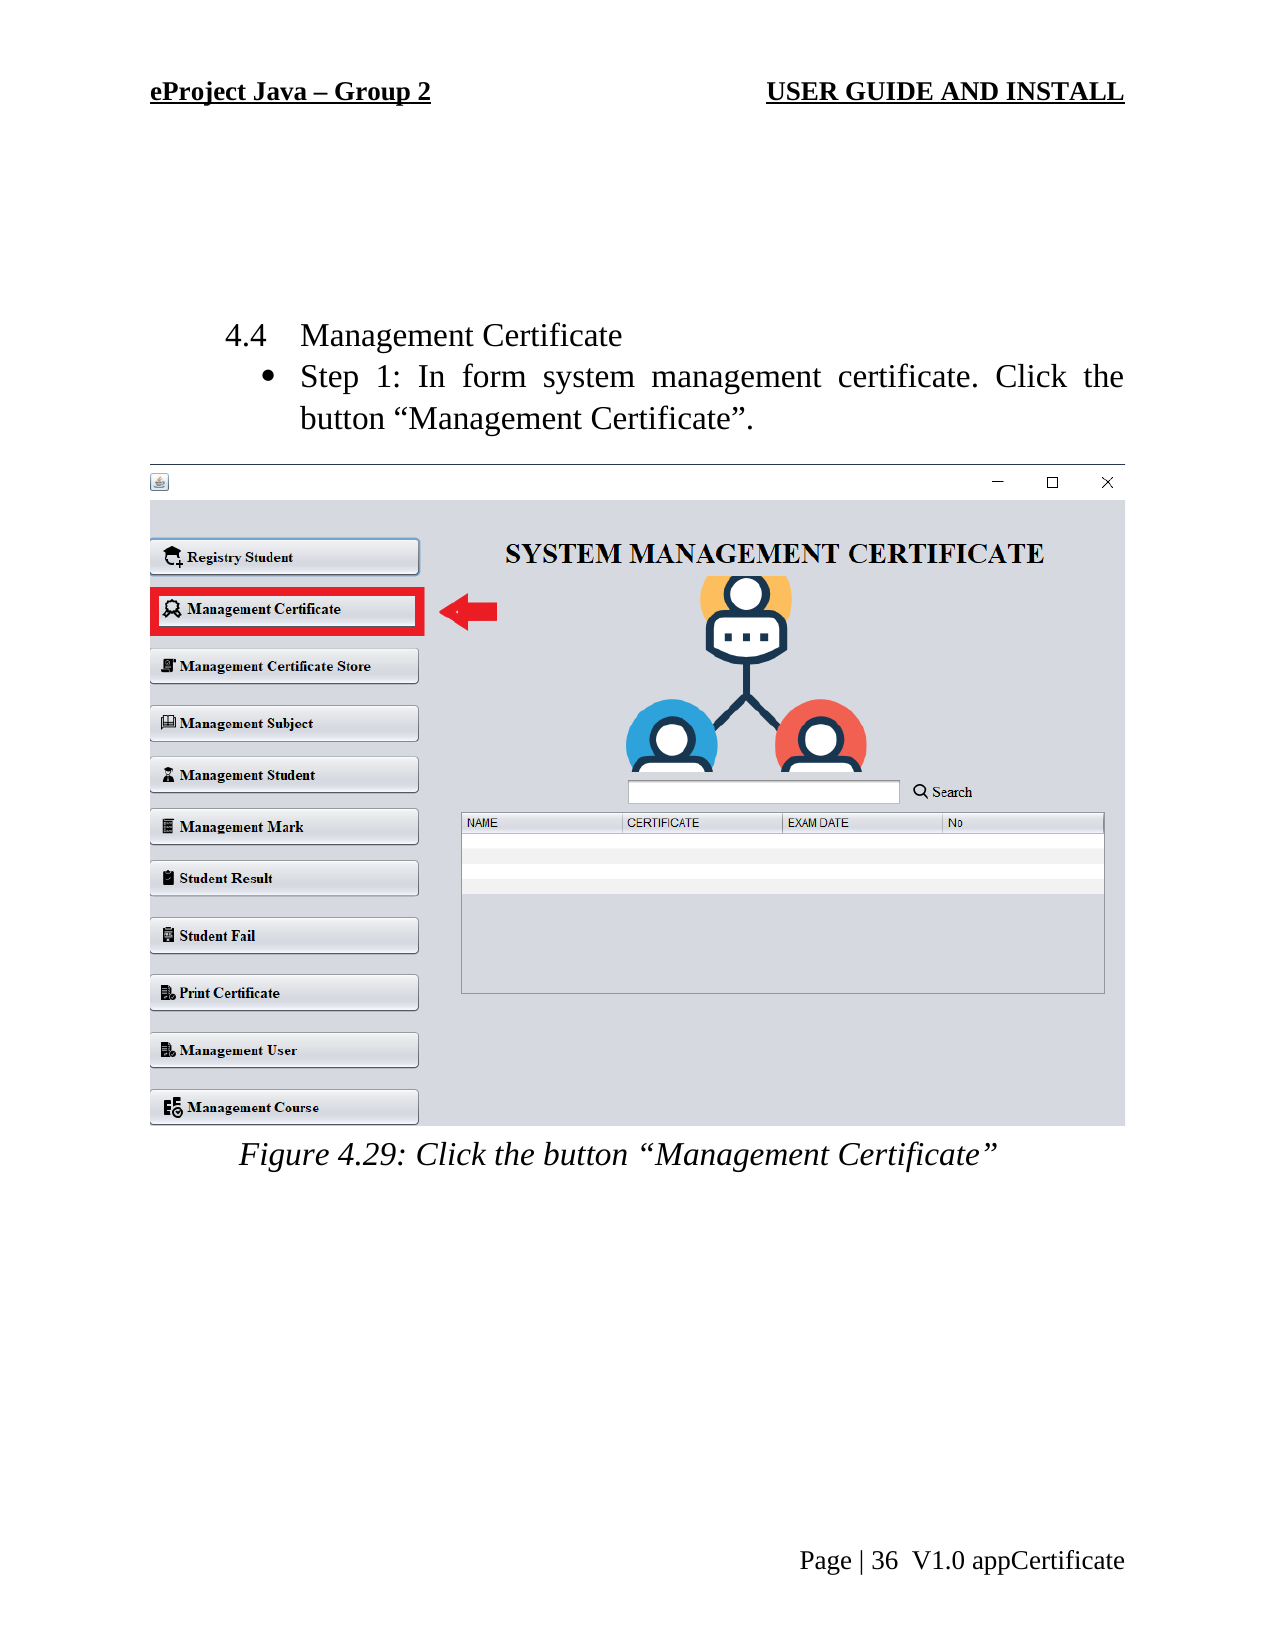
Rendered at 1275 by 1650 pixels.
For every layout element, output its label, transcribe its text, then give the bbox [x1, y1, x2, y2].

picture [150, 464, 1125, 1126]
list Management Certificate [225, 315, 1125, 354]
list Step 1: In form system management certificate. Click the button “Management Certificate”. [262, 357, 1125, 436]
